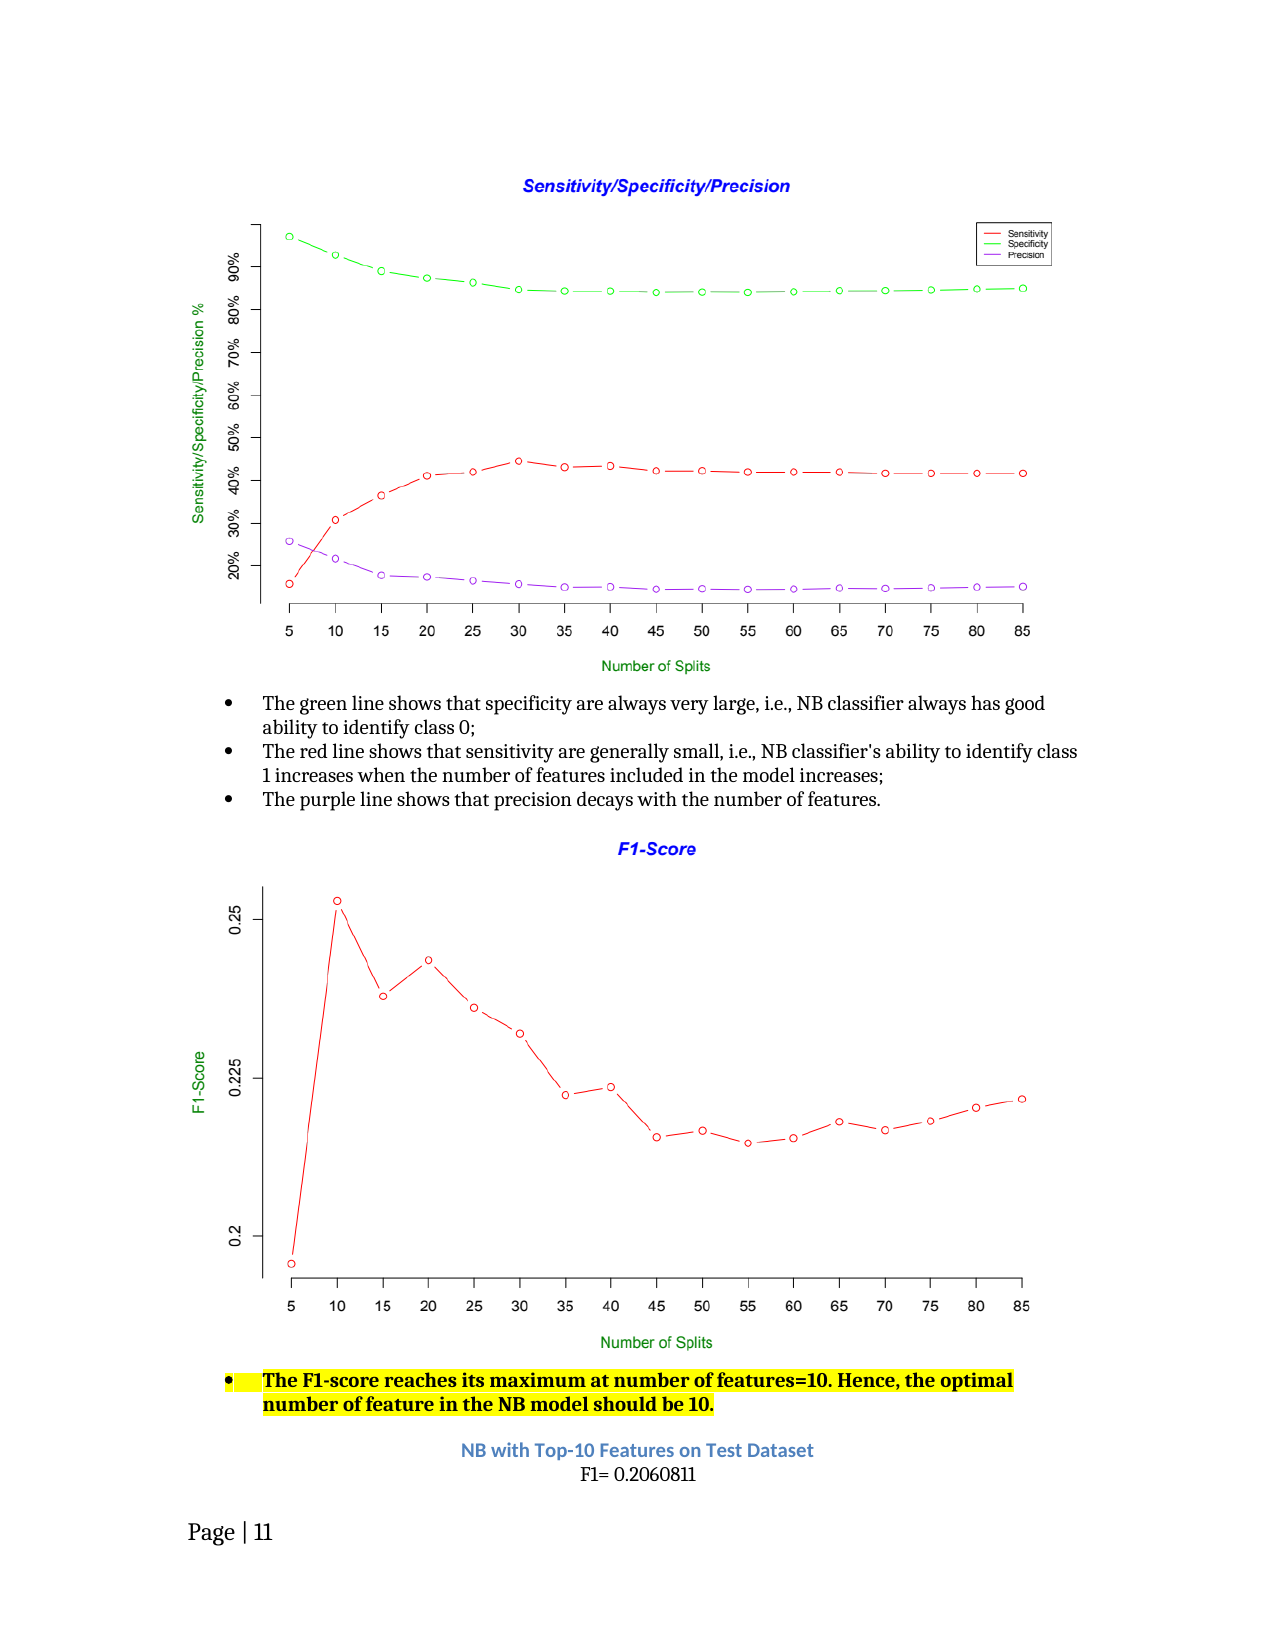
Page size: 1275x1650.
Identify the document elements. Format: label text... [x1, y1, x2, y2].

subtitle NB with Top-10 Features on Test Dataset [187, 1437, 1087, 1463]
list The purple line shows that precision decays with the number of features. [225, 788, 1087, 812]
text F1= 0.2060811 [187, 1463, 1087, 1487]
list The green line shows that specificity are always very large, i.e., NB classifier always has good ability to identify class 0; [225, 692, 1087, 740]
list The red line shows that sensitivity are generally small, i.e., NB classifier's ability to identify class 1 increases when the number of features included in the model increases; [225, 740, 1087, 788]
list The F1-score reaches its maximum at number of features=10. Hence, the optimal number of feature in the NB model should be 10. [225, 1368, 1087, 1416]
